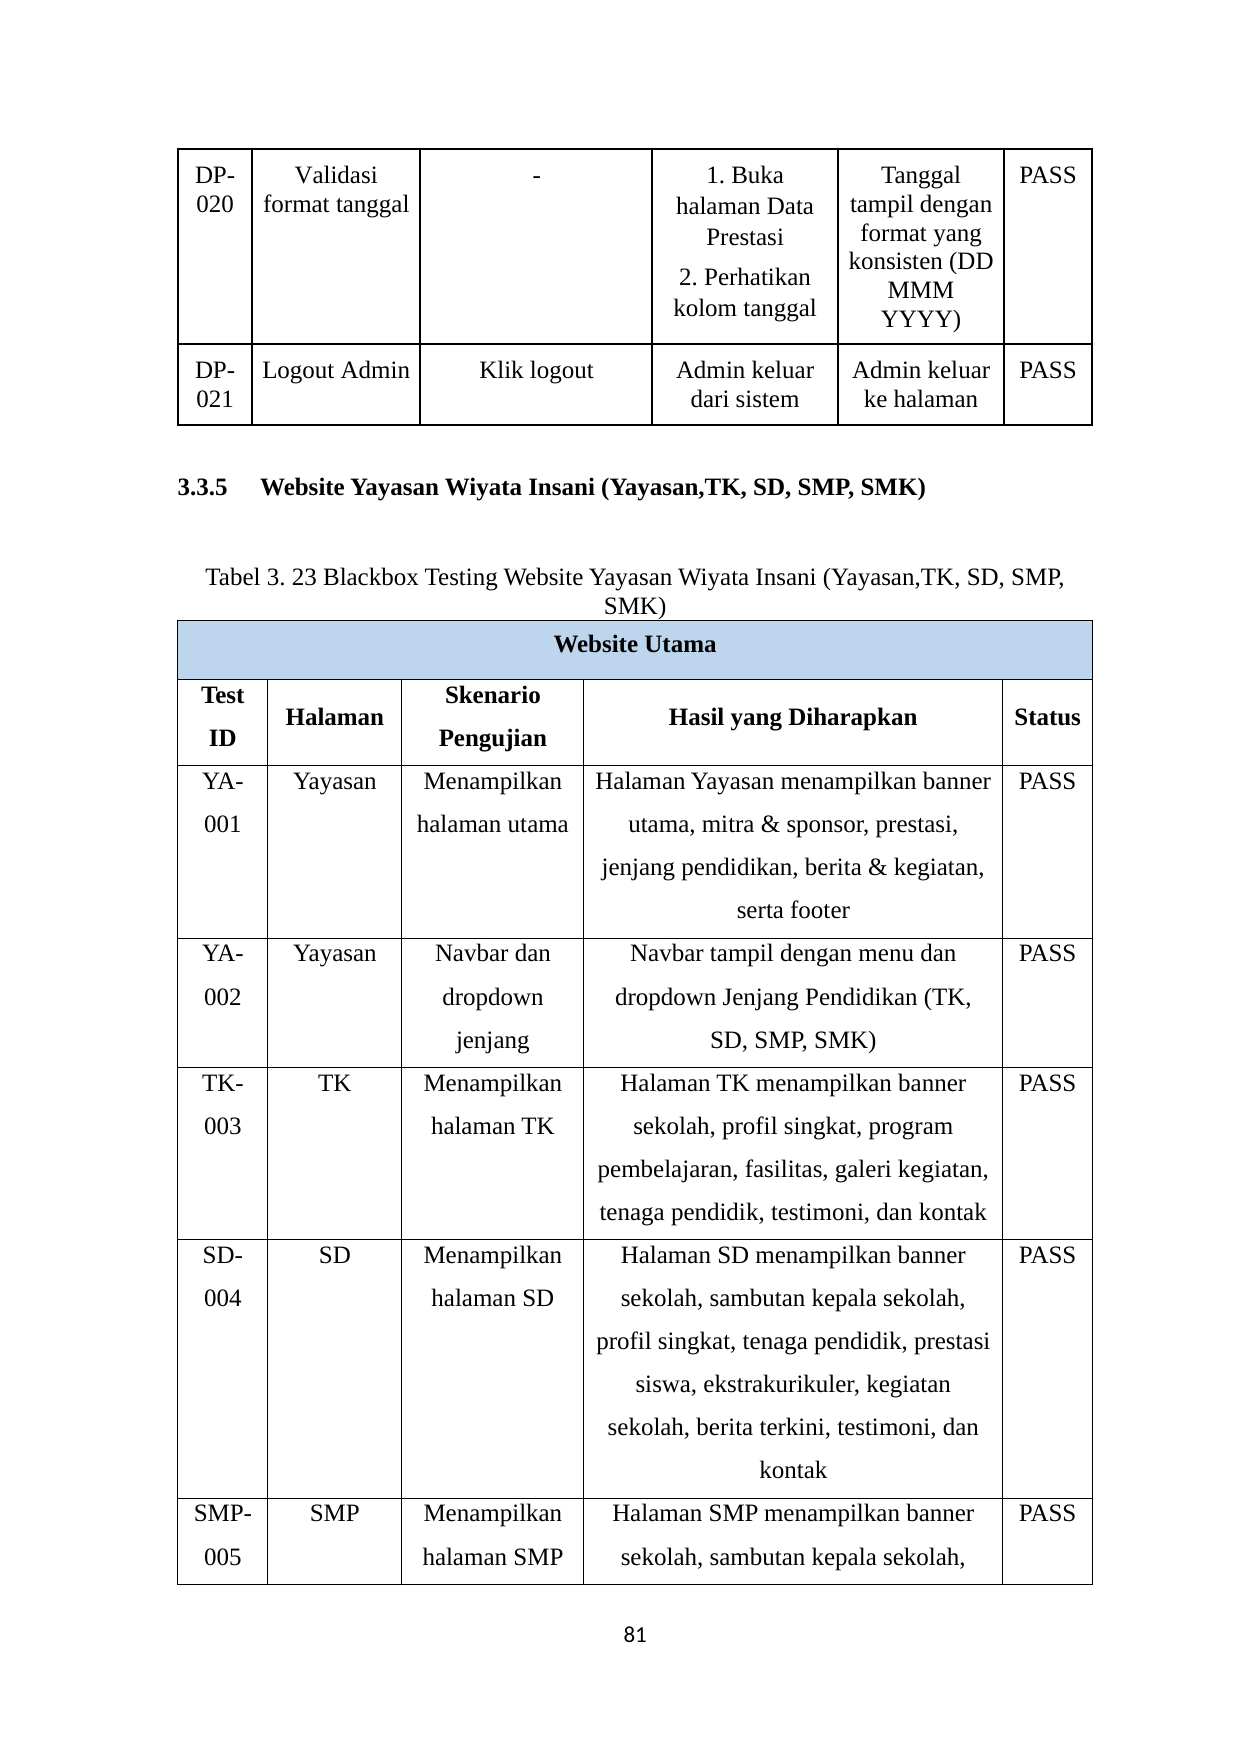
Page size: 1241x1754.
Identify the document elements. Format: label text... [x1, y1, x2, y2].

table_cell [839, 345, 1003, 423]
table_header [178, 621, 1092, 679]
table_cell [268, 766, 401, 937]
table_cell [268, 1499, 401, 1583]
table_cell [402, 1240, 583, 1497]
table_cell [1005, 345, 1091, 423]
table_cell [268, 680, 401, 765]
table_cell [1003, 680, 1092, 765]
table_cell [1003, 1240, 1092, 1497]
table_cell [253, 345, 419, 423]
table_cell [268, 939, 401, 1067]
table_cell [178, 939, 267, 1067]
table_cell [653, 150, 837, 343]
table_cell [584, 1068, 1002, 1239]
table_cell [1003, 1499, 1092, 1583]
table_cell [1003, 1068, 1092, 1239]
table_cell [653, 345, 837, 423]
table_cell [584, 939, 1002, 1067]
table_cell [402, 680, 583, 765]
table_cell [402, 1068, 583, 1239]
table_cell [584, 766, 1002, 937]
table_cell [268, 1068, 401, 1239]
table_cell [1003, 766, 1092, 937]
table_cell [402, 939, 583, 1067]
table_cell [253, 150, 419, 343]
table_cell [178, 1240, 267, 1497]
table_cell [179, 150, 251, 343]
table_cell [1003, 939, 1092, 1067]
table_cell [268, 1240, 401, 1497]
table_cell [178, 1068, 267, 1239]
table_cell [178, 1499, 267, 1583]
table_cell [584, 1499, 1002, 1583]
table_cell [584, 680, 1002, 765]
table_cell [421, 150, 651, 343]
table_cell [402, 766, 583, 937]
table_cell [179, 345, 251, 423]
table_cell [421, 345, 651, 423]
text Tabel 3. 23 Blackbox Testing Website Yayasan Wiyata Insani (Yayasan,TK, SD, SMP, SMK) [177, 562, 1092, 620]
subtitle 3.3.5 Website Yayasan Wiyata Insani (Yayasan,TK, SD, SMP, SMK) [177, 472, 1092, 501]
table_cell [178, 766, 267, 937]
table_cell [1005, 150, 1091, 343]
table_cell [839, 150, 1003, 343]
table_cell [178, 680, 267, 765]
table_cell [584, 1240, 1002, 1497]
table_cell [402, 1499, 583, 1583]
